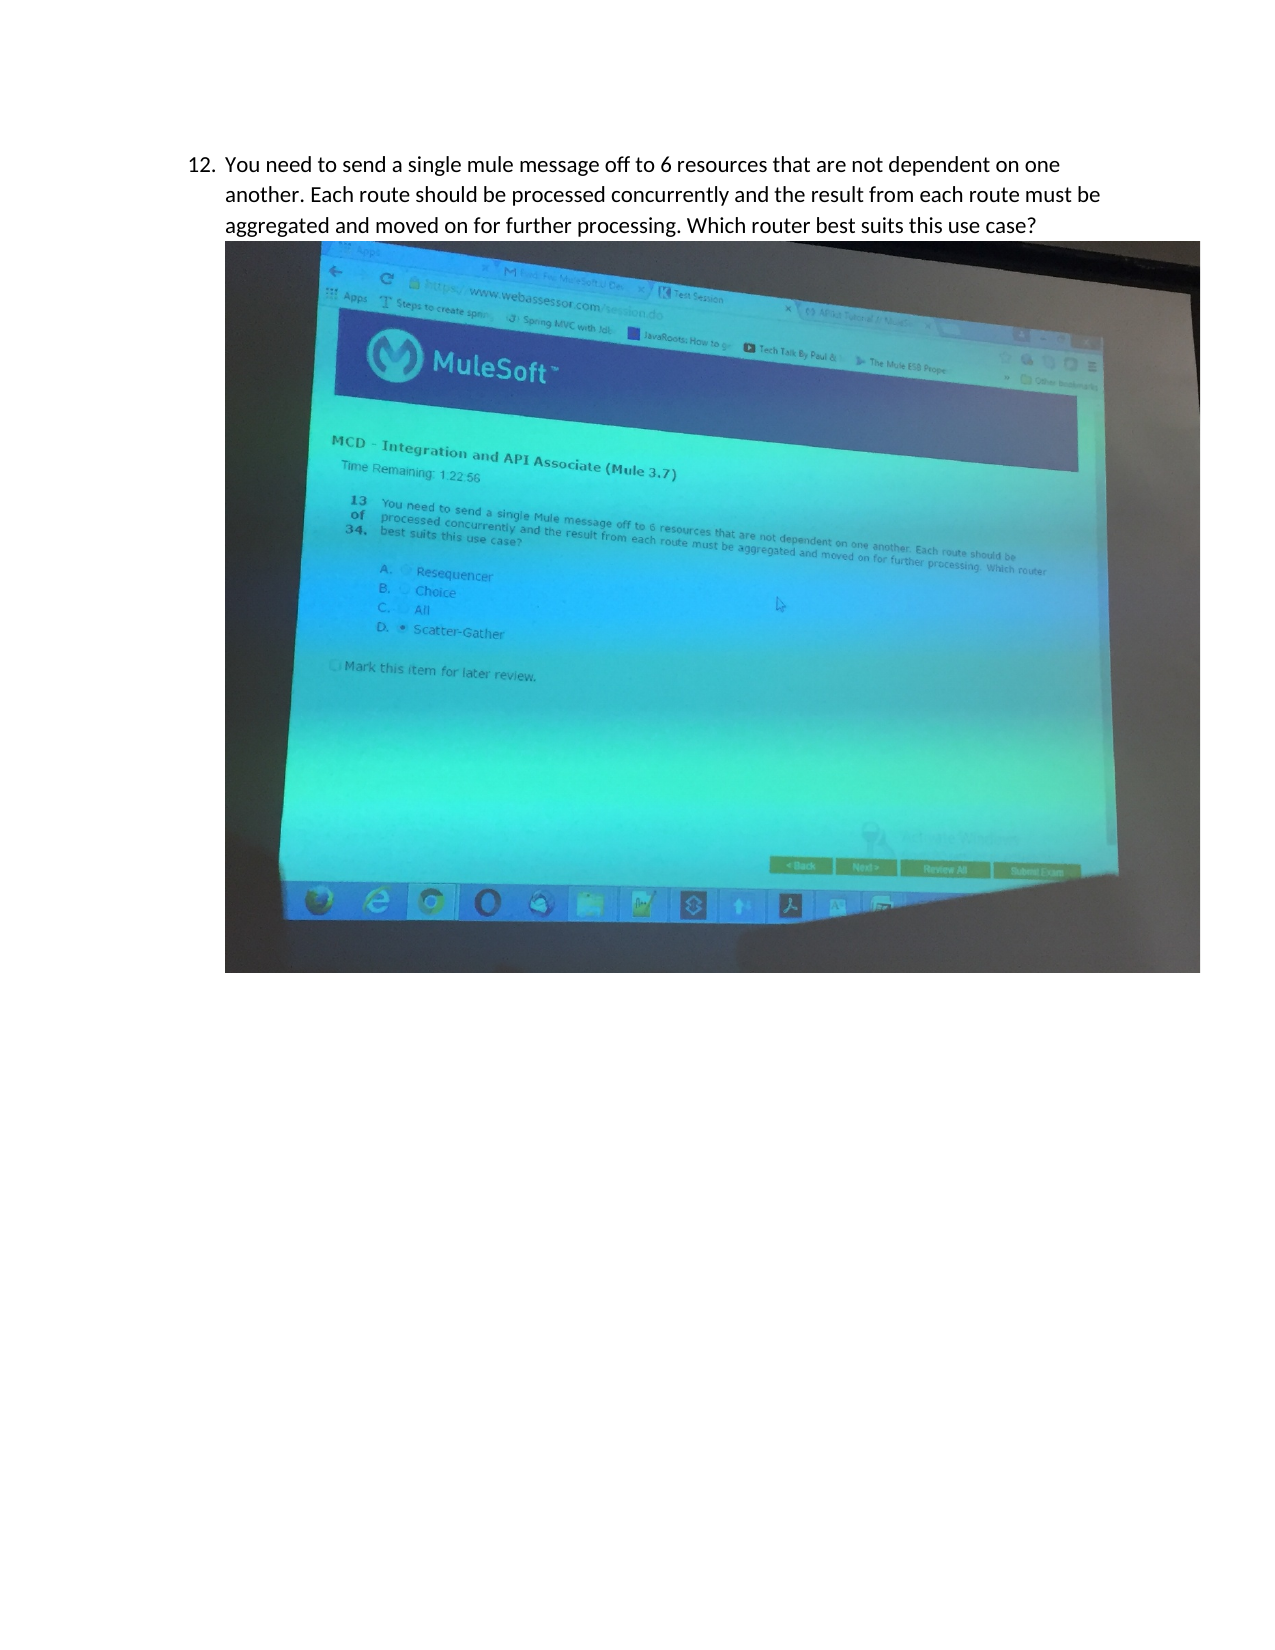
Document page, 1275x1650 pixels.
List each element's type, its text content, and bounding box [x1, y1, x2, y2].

picture [225, 241, 1200, 973]
